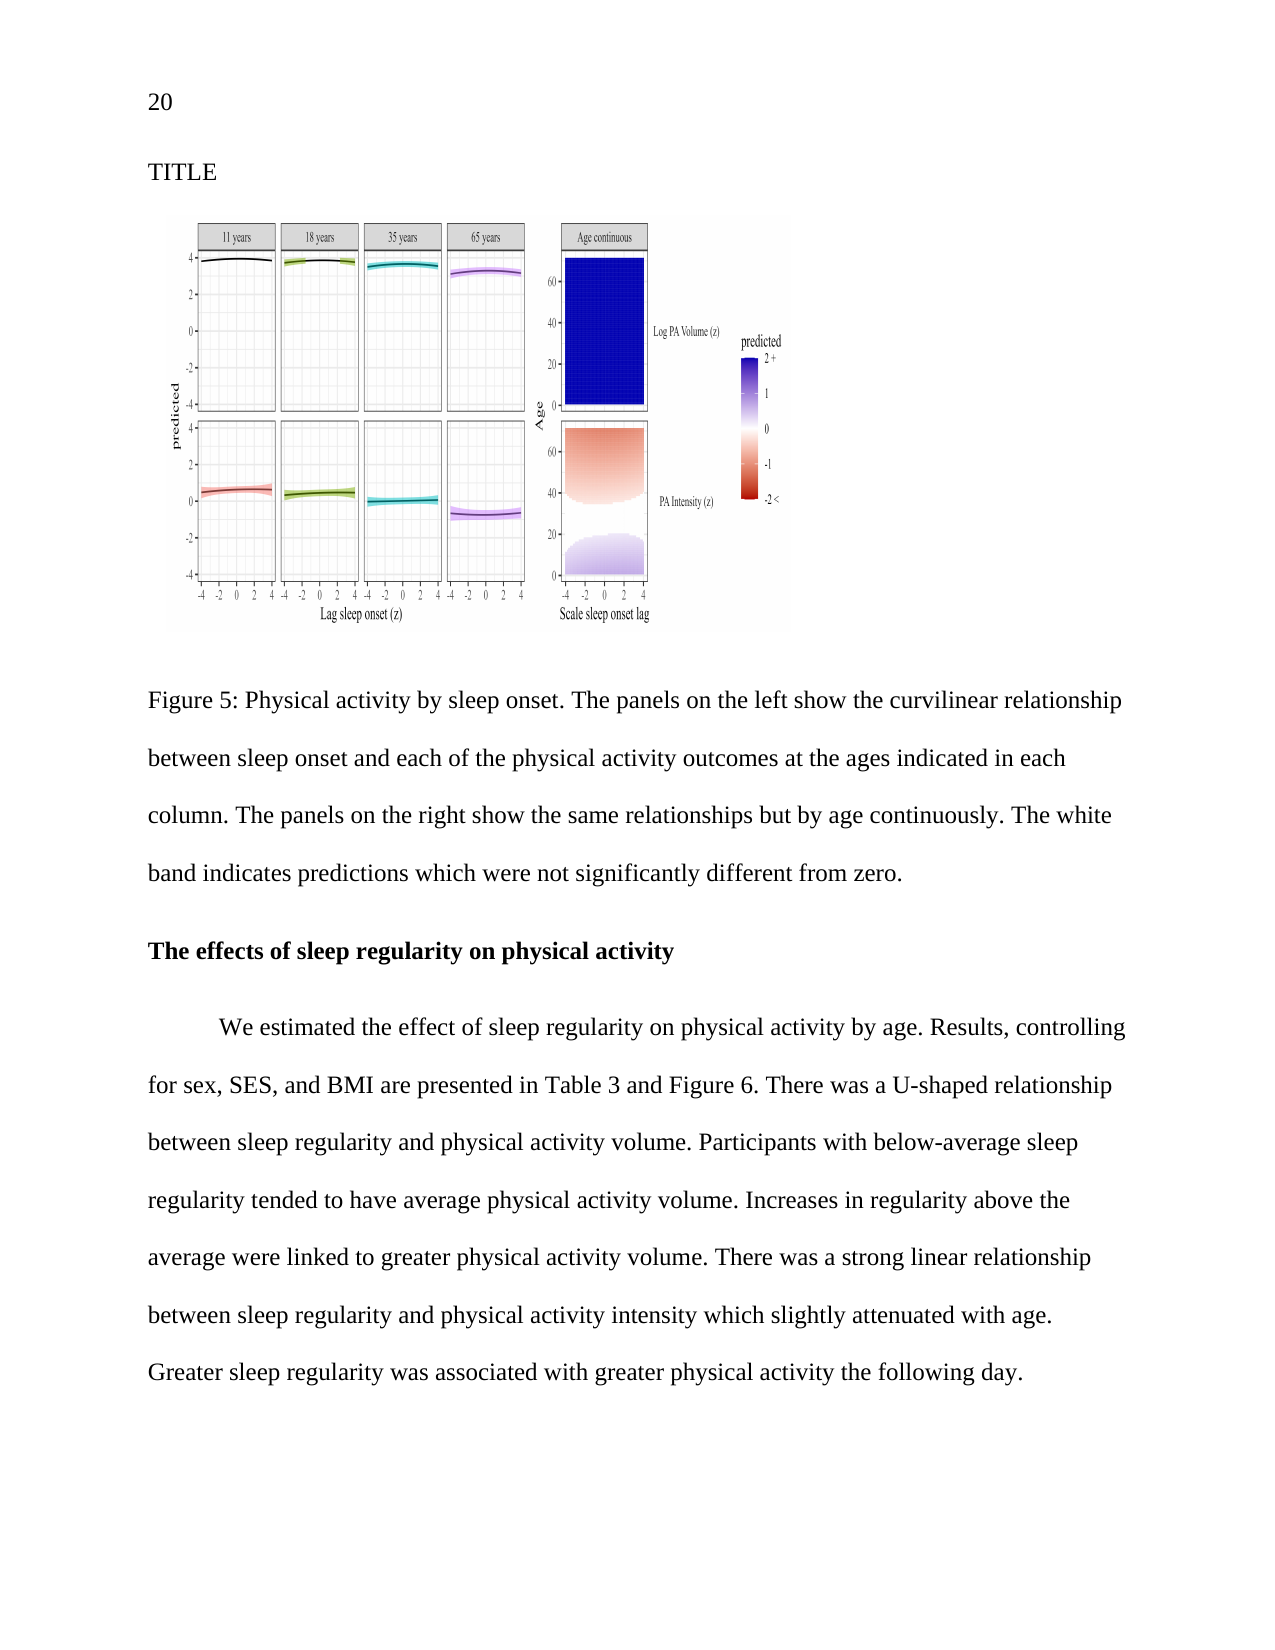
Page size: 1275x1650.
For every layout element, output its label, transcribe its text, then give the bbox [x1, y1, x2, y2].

text We estimated the effect of sleep regularity on physical activity by age. Results, controlling for sex, SES, and BMI are presented in Table 3 and Figure 6. There was a U-shaped relationship between sleep regularity and physical activity volume. Participants with below-average sleep regularity tended to have average physical activity volume. Increases in regularity above the average were linked to greater physical activity volume. There was a strong linear relationship between sleep regularity and physical activity intensity which slightly attenuated with age. Greater sleep regularity was associated with greater physical activity the following day. [148, 1012, 1127, 1386]
subtitle The effects of sleep regularity on physical activity [148, 936, 1127, 965]
picture [166, 215, 792, 632]
text Figure 5: Physical activity by sleep onset. The panels on the left show the curvilinear relationship between sleep onset and each of the physical activity outcomes at the ages indicated in each column. The panels on the right show the same relationships but by age continuously. The white band indicates predictions which were not significantly different from zero. [148, 685, 1127, 887]
